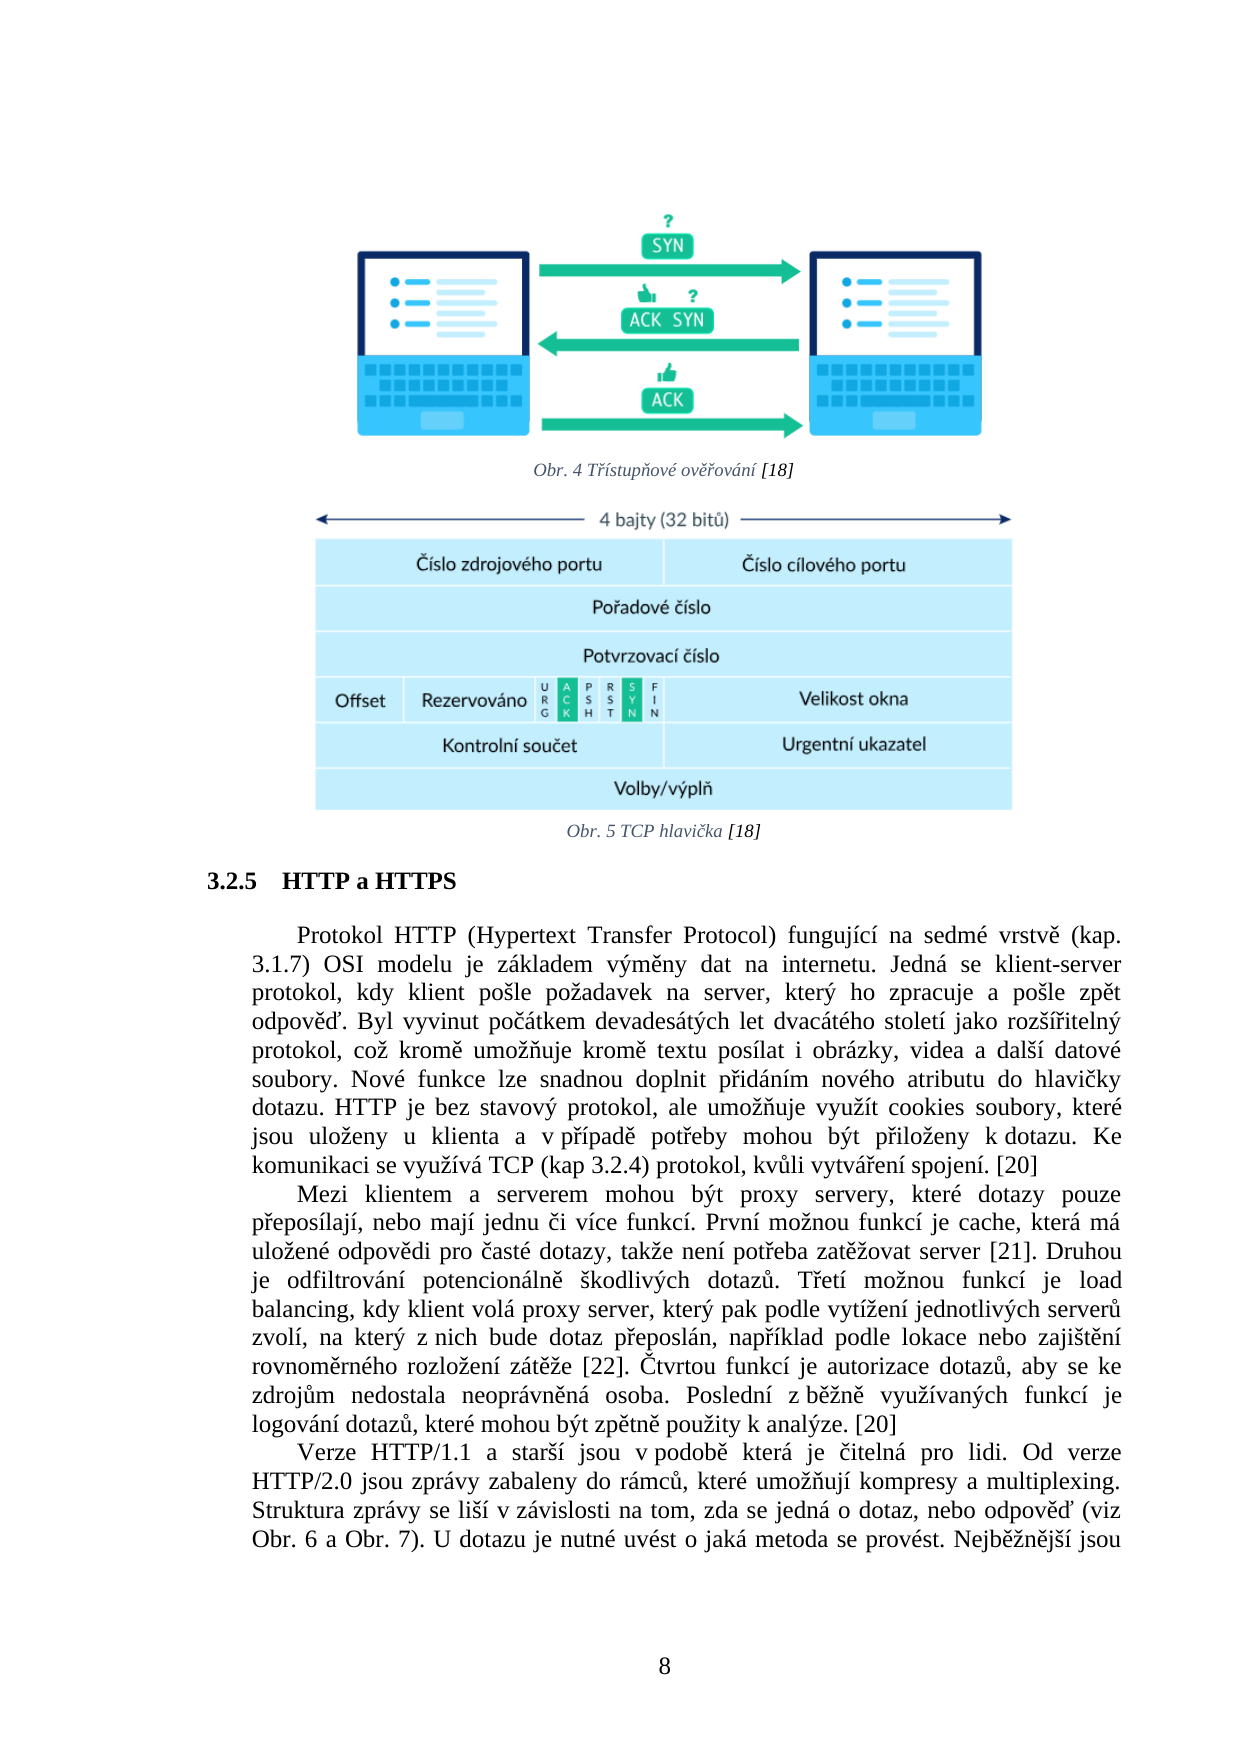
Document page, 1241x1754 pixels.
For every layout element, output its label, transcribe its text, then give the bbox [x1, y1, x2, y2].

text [252, 1437, 1122, 1552]
picture [304, 500, 1025, 820]
text Obr. Třístupňové ověřování [207, 458, 1122, 480]
subtitle HTTP a HTTPS [207, 866, 1122, 895]
text Mezi klientem a serverem mohou být proxy servery, které dotazy pouze přeposílají, nebo mají jednu či více funkcí. První možnou funkcí je cache, která má uložené odpovědi pro časté dotazy, takže není potřeba zatěžovat server . Druhou je odfiltrování potencionálně škodlivých dotazů. Třetí možnou funkcí je load balancing, kdy klient volá proxy server, který pak podle vytížení jednotlivých serverů zvolí, na který z nich bude dotaz přeposlán, například podle lokace nebo zajištění rovnoměrného rozložení zátěže . Čtvrtou funkcí je autorizace dotazů, aby se ke zdrojům nedostala neoprávněná osoba. Poslední z běžně využívaných funkcí je logování dotazů, které mohou být zpětně použity k analýze. [252, 1179, 1122, 1437]
text Obr. TCP hlavička [207, 820, 1122, 841]
picture [330, 177, 999, 459]
text Protokol HTTP (Hypertext Transfer Protocol) fungující na sedmé vrstvě (kap. 3.1.7) OSI modelu je základem výměny dat na internetu. Jedná se klient-server protokol, kdy klient pošle požadavek na server, který ho zpracuje a pošle zpět odpověď. Byl vyvinut počátkem devadesátých let dvacátého století jako rozšířitelný protokol, což kromě umožňuje kromě textu posílat i obrázky, videa a další datové soubory. Nové funkce lze snadnou doplnit přidáním nového atributu do hlavičky dotazu. HTTP je bez stavový protokol, ale umožňuje využít cookies soubory, které jsou uloženy u klienta a v případě potřeby mohou být přiloženy k dotazu. Ke komunikaci se využívá TCP (kap 3.2.4) protokol, kvůli vytváření spojení. [252, 920, 1122, 1179]
